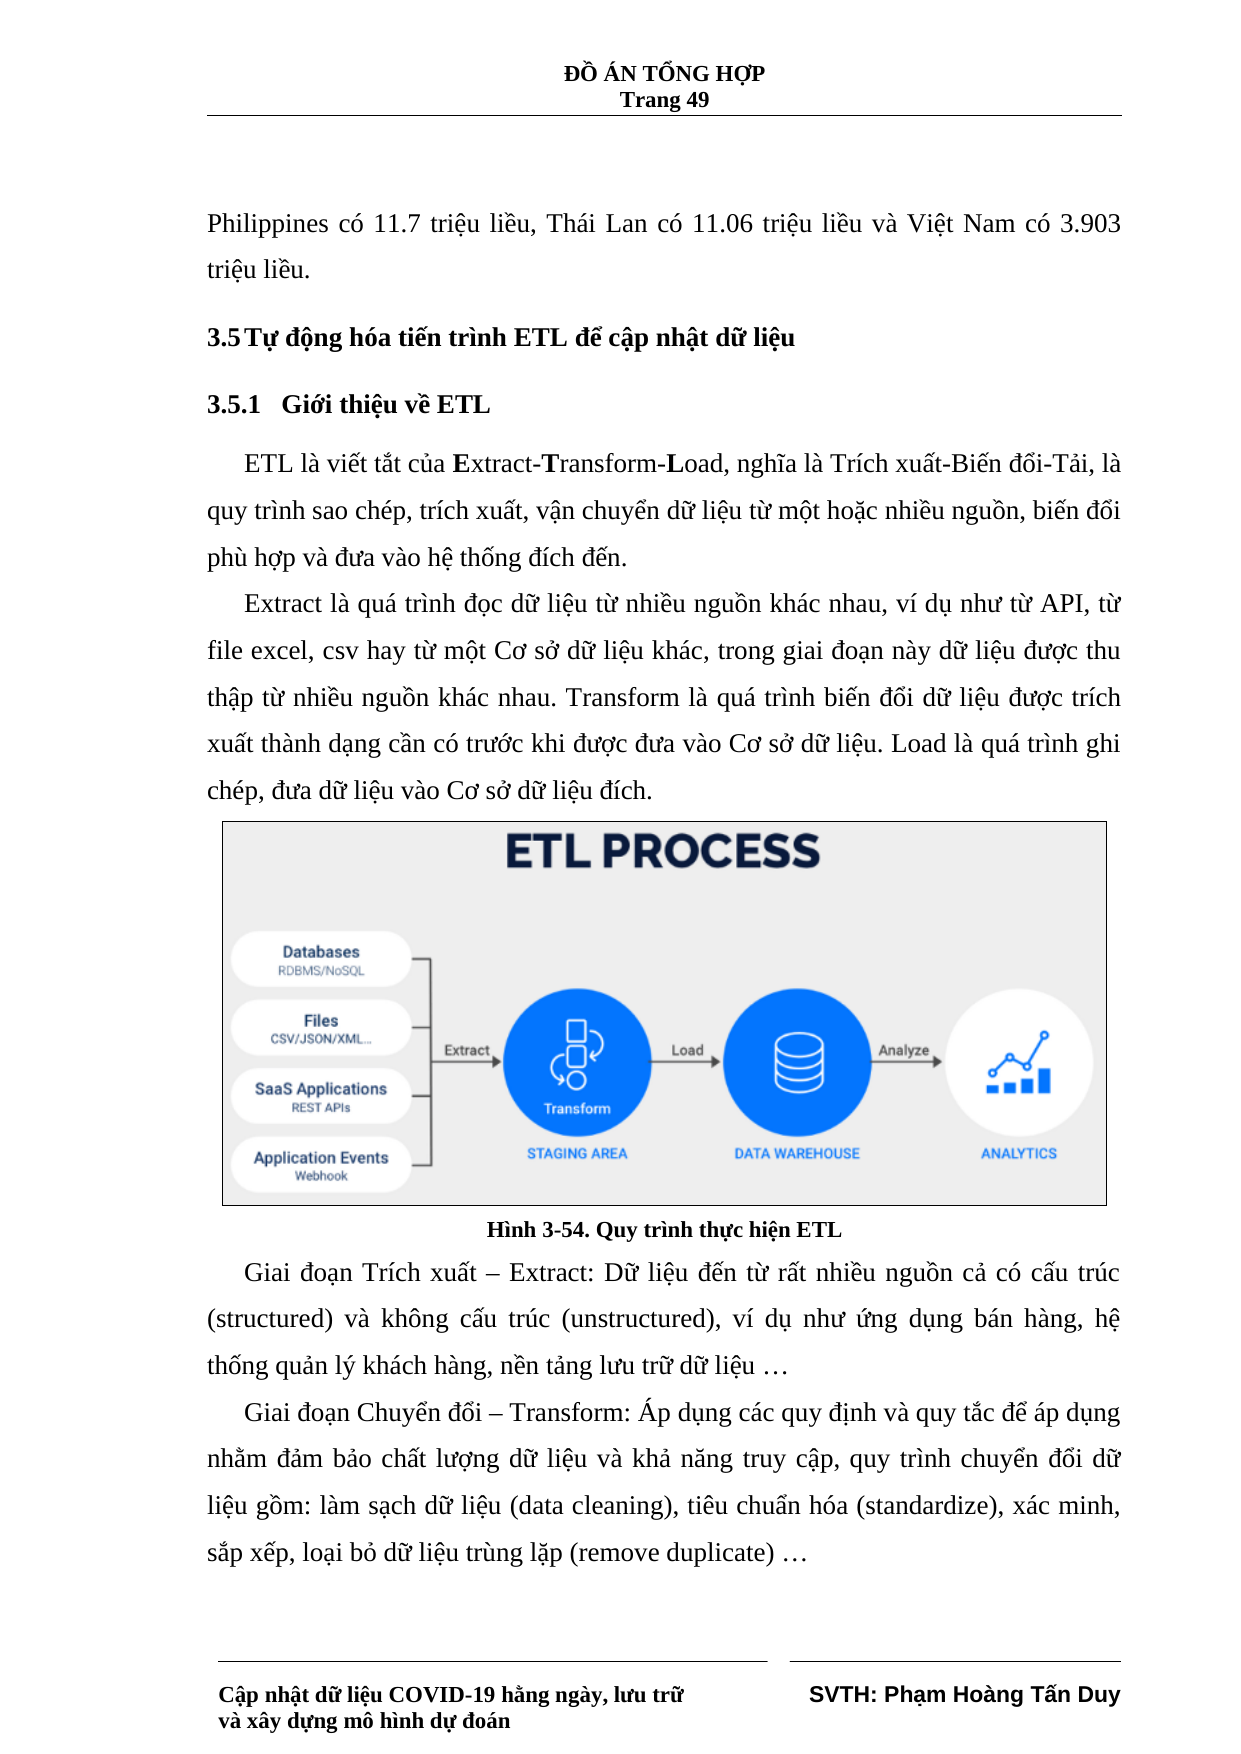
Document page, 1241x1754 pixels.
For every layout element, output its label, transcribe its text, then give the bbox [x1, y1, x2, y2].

picture [223, 822, 1106, 1205]
text Extract là quá trình đọc dữ liệu từ nhiều nguồn khác nhau, ví dụ như từ API, từ file excel, csv hay từ một Cơ sở dữ liệu khác, trong giai đoạn này dữ liệu được thu thập từ nhiều nguồn khác nhau. Transform là quá trình biến đổi dữ liệu được trích xuất thành dạng cần có trước khi được đưa vào Cơ sở dữ liệu. Load là quá trình ghi chép, đưa dữ liệu vào Cơ sở dữ liệu đích. [207, 588, 1122, 805]
subtitle Tự động hóa tiến trình ETL để cập nhật dữ liệu [207, 321, 1122, 352]
text ETL là viết tắt của Extract-Transform-Load, nghĩa là Trích xuất-Biến đổi-Tải, là quy trình sao chép, trích xuất, vận chuyển dữ liệu từ một hoặc nhiều nguồn, biến đổi phù hợp và đưa vào hệ thống đích đến. [207, 448, 1122, 572]
text Hình 3-42. Quy trình thực hiện ETL [207, 1216, 1122, 1242]
text Giai đoạn Chuyển đổi – Transform: Áp dụng các quy định và quy tắc để áp dụng nhằm đảm bảo chất lượng dữ liệu và khả năng truy cập, quy trình chuyển đổi dữ liệu gồm: làm sạch dữ liệu (data cleaning), tiêu chuẩn hóa (standardize), xác minh, sắp xếp, loại bỏ dữ liệu trùng lặp (remove duplicate) … [207, 1396, 1122, 1567]
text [207, 207, 1122, 284]
subtitle Giới thiệu về ETL [207, 388, 1122, 419]
text Giai đoạn Trích xuất – Extract: Dữ liệu đến từ rất nhiều nguồn cả có cấu trúc (structured) và không cấu trúc (unstructured), ví dụ như ứng dụng bán hàng, hệ thống quản lý khách hàng, nền tảng lưu trữ dữ liệu … [207, 1256, 1122, 1380]
